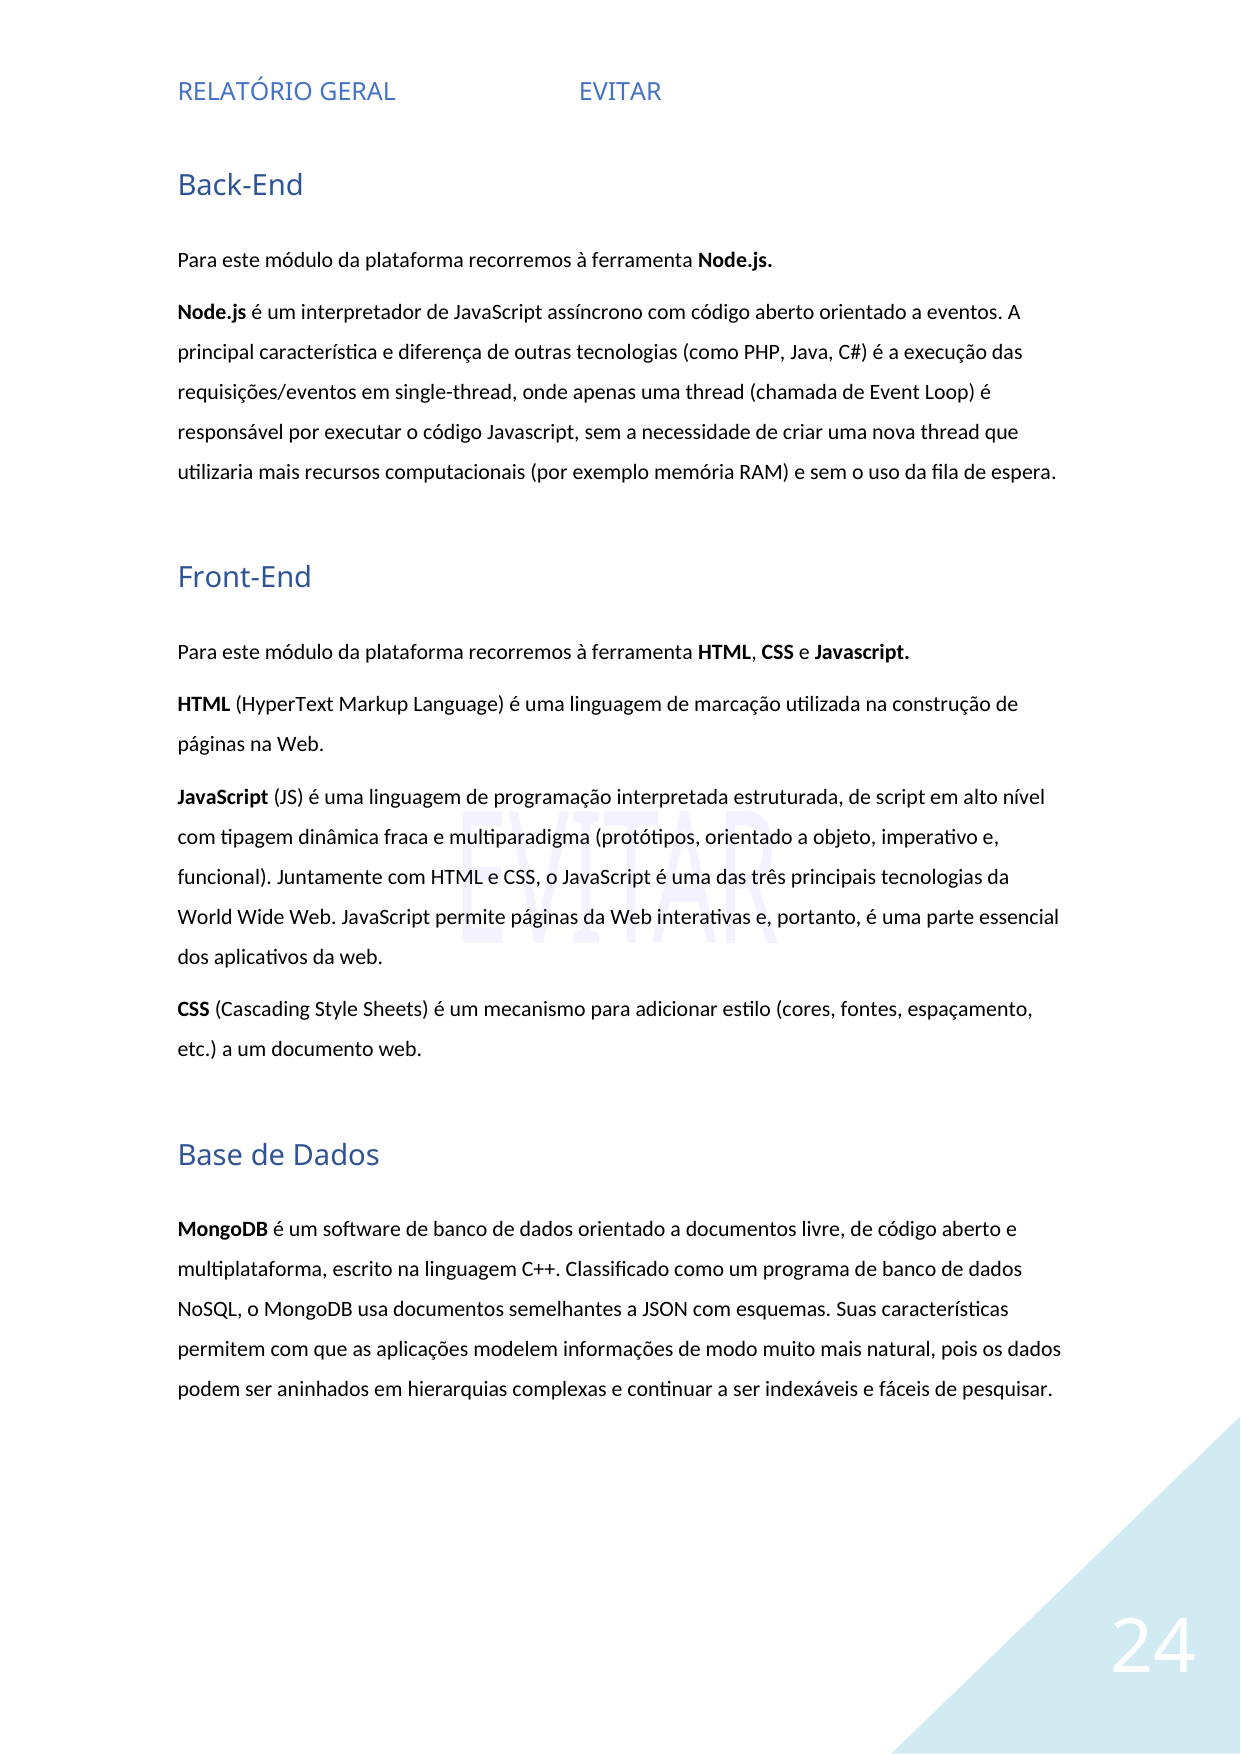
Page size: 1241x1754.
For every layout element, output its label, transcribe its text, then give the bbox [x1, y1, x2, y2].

text JavaScript (JS) é uma linguagem de programação interpretada estruturada, de script em alto nível com tipagem dinâmica fraca e multiparadigma (protótipos, orientado a objeto, imperativo e, funcional). Juntamente com HTML e CSS, o JavaScript é uma das três principais tecnologias da World Wide Web. JavaScript permite páginas da Web interativas e, portanto, é uma parte essencial dos aplicativos da web. [177, 783, 1063, 970]
subtitle Front-End [177, 557, 1063, 596]
subtitle Back-End [177, 164, 1063, 204]
text CSS (Cascading Style Sheets) é um mecanismo para adicionar estilo (cores, fontes, espaçamento, etc.) a um documento web. [177, 996, 1063, 1062]
text Para este módulo da plataforma recorremos à ferramenta Node.js. [177, 246, 1063, 272]
text MongoDB é um software de banco de dados orientado a documentos livre, de código aberto e multiplataforma, escrito na linguagem C++. Classificado como um programa de banco de dados NoSQL, o MongoDB usa documentos semelhantes a JSON com esquemas. Suas características permitem com que as aplicações modelem informações de modo muito mais natural, pois os dados podem ser aninhados em hierarquias complexas e continuar a ser indexáveis e fáceis de pesquisar. [177, 1216, 1063, 1402]
text HTML (HyperText Markup Language) é uma linguagem de marcação utilizada na construção de páginas na Web. [177, 691, 1063, 757]
text Para este módulo da plataforma recorremos à ferramenta HTML, CSS e Javascript. [177, 638, 1063, 665]
subtitle Base de Dados [177, 1134, 1063, 1174]
text Node.js é um interpretador de JavaScript assíncrono com código aberto orientado a eventos. A principal característica e diferença de outras tecnologias (como PHP, Java, C#) é a execução das requisições/eventos em single-thread, onde apenas uma thread (chamada de Event Loop) é responsável por executar o código Javascript, sem a necessidade de criar uma nova thread que utilizaria mais recursos computacionais (por exemplo memória RAM) e sem o uso da fila de espera. [177, 298, 1063, 485]
